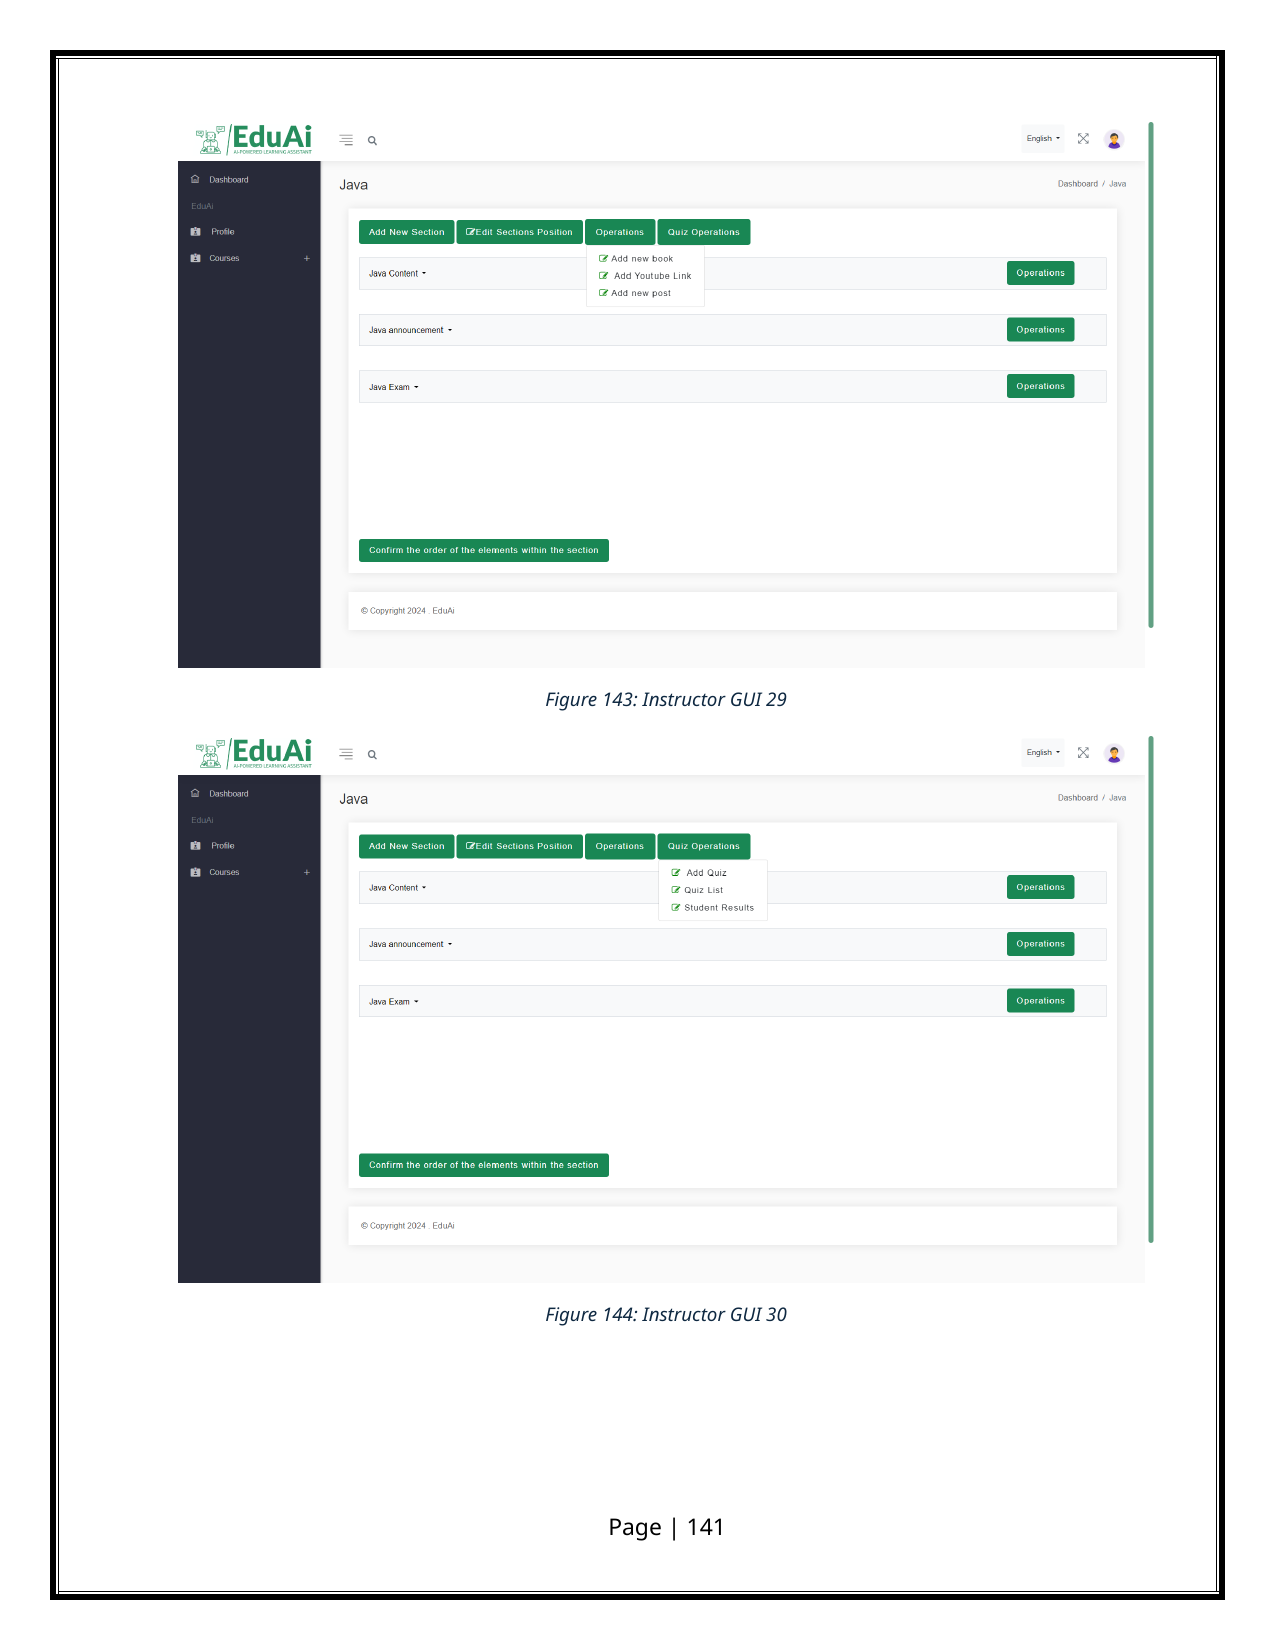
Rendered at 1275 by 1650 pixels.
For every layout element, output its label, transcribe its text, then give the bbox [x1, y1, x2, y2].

text Figure 143: Instructor GUI 29 [177, 687, 1157, 712]
picture [178, 733, 1156, 1283]
picture [178, 118, 1156, 668]
text Figure 144: Instructor GUI 30 [177, 1302, 1157, 1327]
